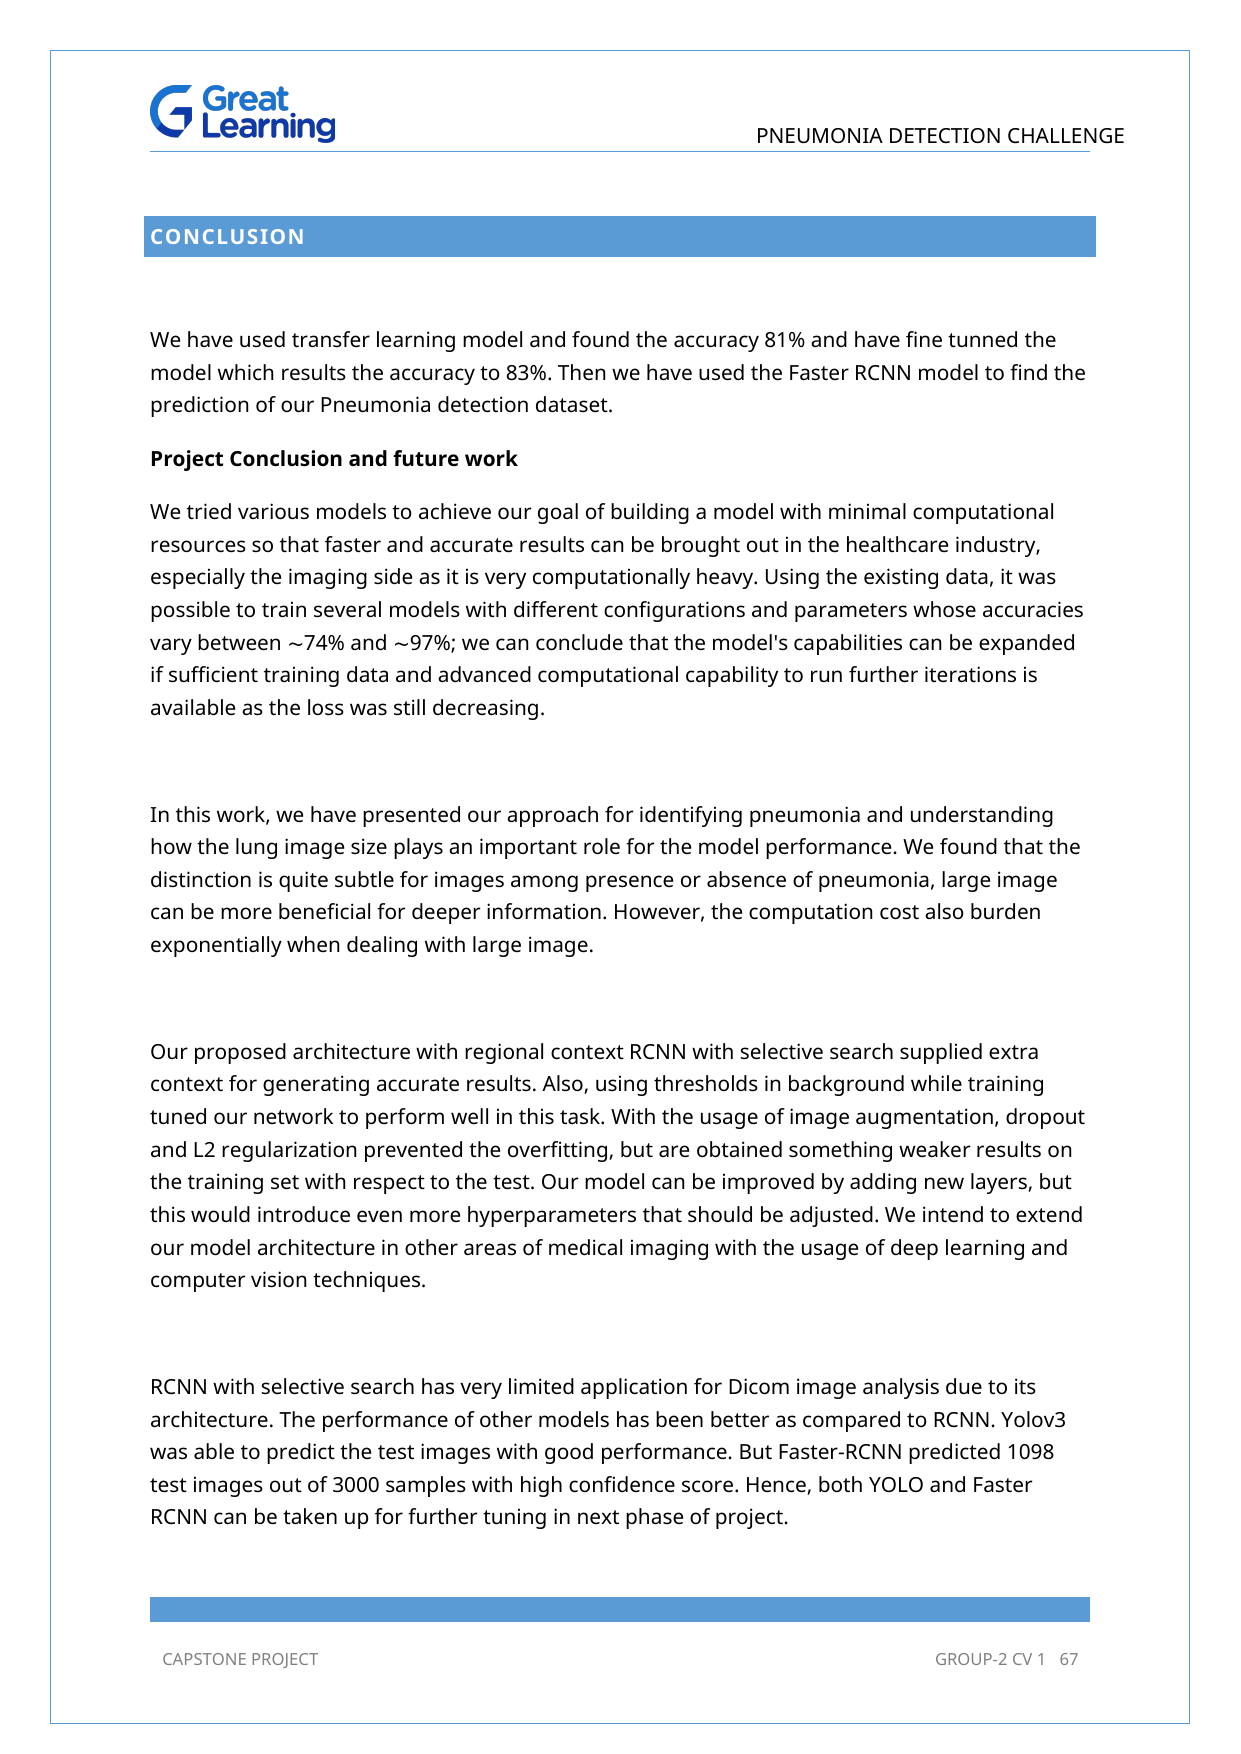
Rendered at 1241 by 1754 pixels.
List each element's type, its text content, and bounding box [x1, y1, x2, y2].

text RCNN with selective search has very limited application for Dicom image analysis due to its architecture. The performance of other models has been better as compared to RCNN. Yolov3 was able to predict the test images with good performance. But Faster-RCNN predicted 1098 test images out of 3000 samples with high confidence score. Hence, both YOLO and Faster RCNN can be taken up for further tuning in next phase of project. [150, 1372, 1090, 1531]
text In this work, we have presented our approach for identifying pneumonia and understanding how the lung image size plays an important role for the model performance. We found that the distinction is quite subtle for images among presence or absence of pneumonia, large image can be more beneficial for deeper information. However, the computation cost also burden exponentially when dealing with large image. [150, 800, 1090, 958]
subtitle CONCLUSION [150, 223, 1090, 251]
text Our proposed architecture with regional context RCNN with selective search supplied extra context for generating accurate results. Also, using thresholds in background while training tuned our network to perform well in this task. With the usage of image augmentation, dropout and L2 regularization prevented the overfitting, but are obtained something weaker results on the training set with respect to the test. Our model can be improved by adding new layers, but this would introduce even more hyperparameters that should be adjusted. We intend to extend our model architecture in other areas of medical imaging with the usage of deep learning and computer vision techniques. [150, 1037, 1090, 1294]
text Project Conclusion and future work [150, 444, 1090, 472]
text We tried various models to achieve our goal of building a model with minimal computational resources so that faster and accurate results can be brought out in the healthcare industry, especially the imaging side as it is very computationally heavy. Using the existing data, it was possible to train several models with different configurations and parameters whose accuracies vary between ∼74% and ∼97%; we can conclude that the model's capabilities can be expanded if sufficient training data and advanced computational capability to run further iterations is available as the loss was still decreasing. [150, 497, 1090, 721]
text We have used transfer learning model and found the accuracy 81% and have fine tunned the model which results the accuracy to 83%. Then we have used the Faster RCNN model to find the prediction of our Pneumonia detection dataset. [150, 325, 1090, 419]
picture [150, 85, 335, 143]
